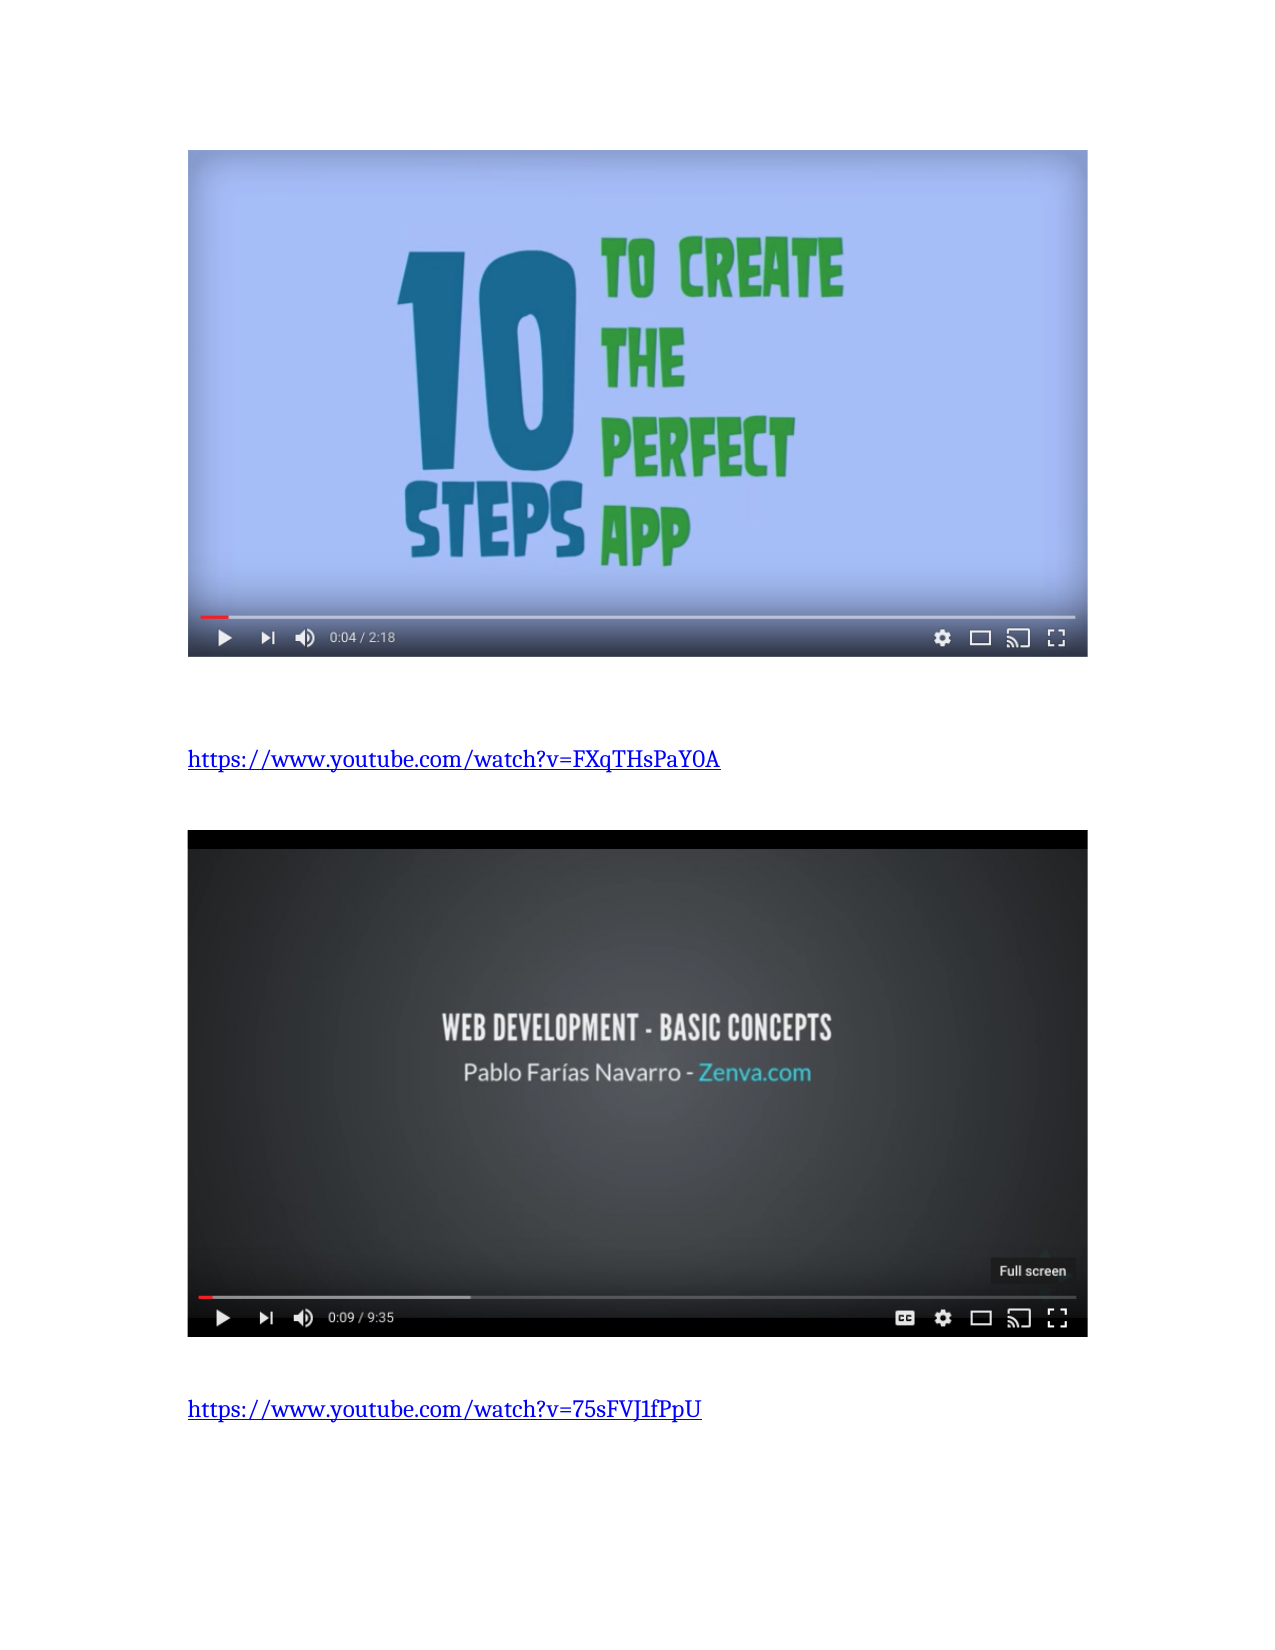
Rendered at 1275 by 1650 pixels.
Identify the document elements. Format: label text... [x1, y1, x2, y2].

text https://www.youtube.com/watch?v=75sFVJ1fPpU [187, 1394, 1087, 1423]
picture [187, 150, 1088, 659]
picture [187, 830, 1088, 1337]
text https://www.youtube.com/watch?v=FXqTHsPaY0A [187, 744, 1087, 773]
